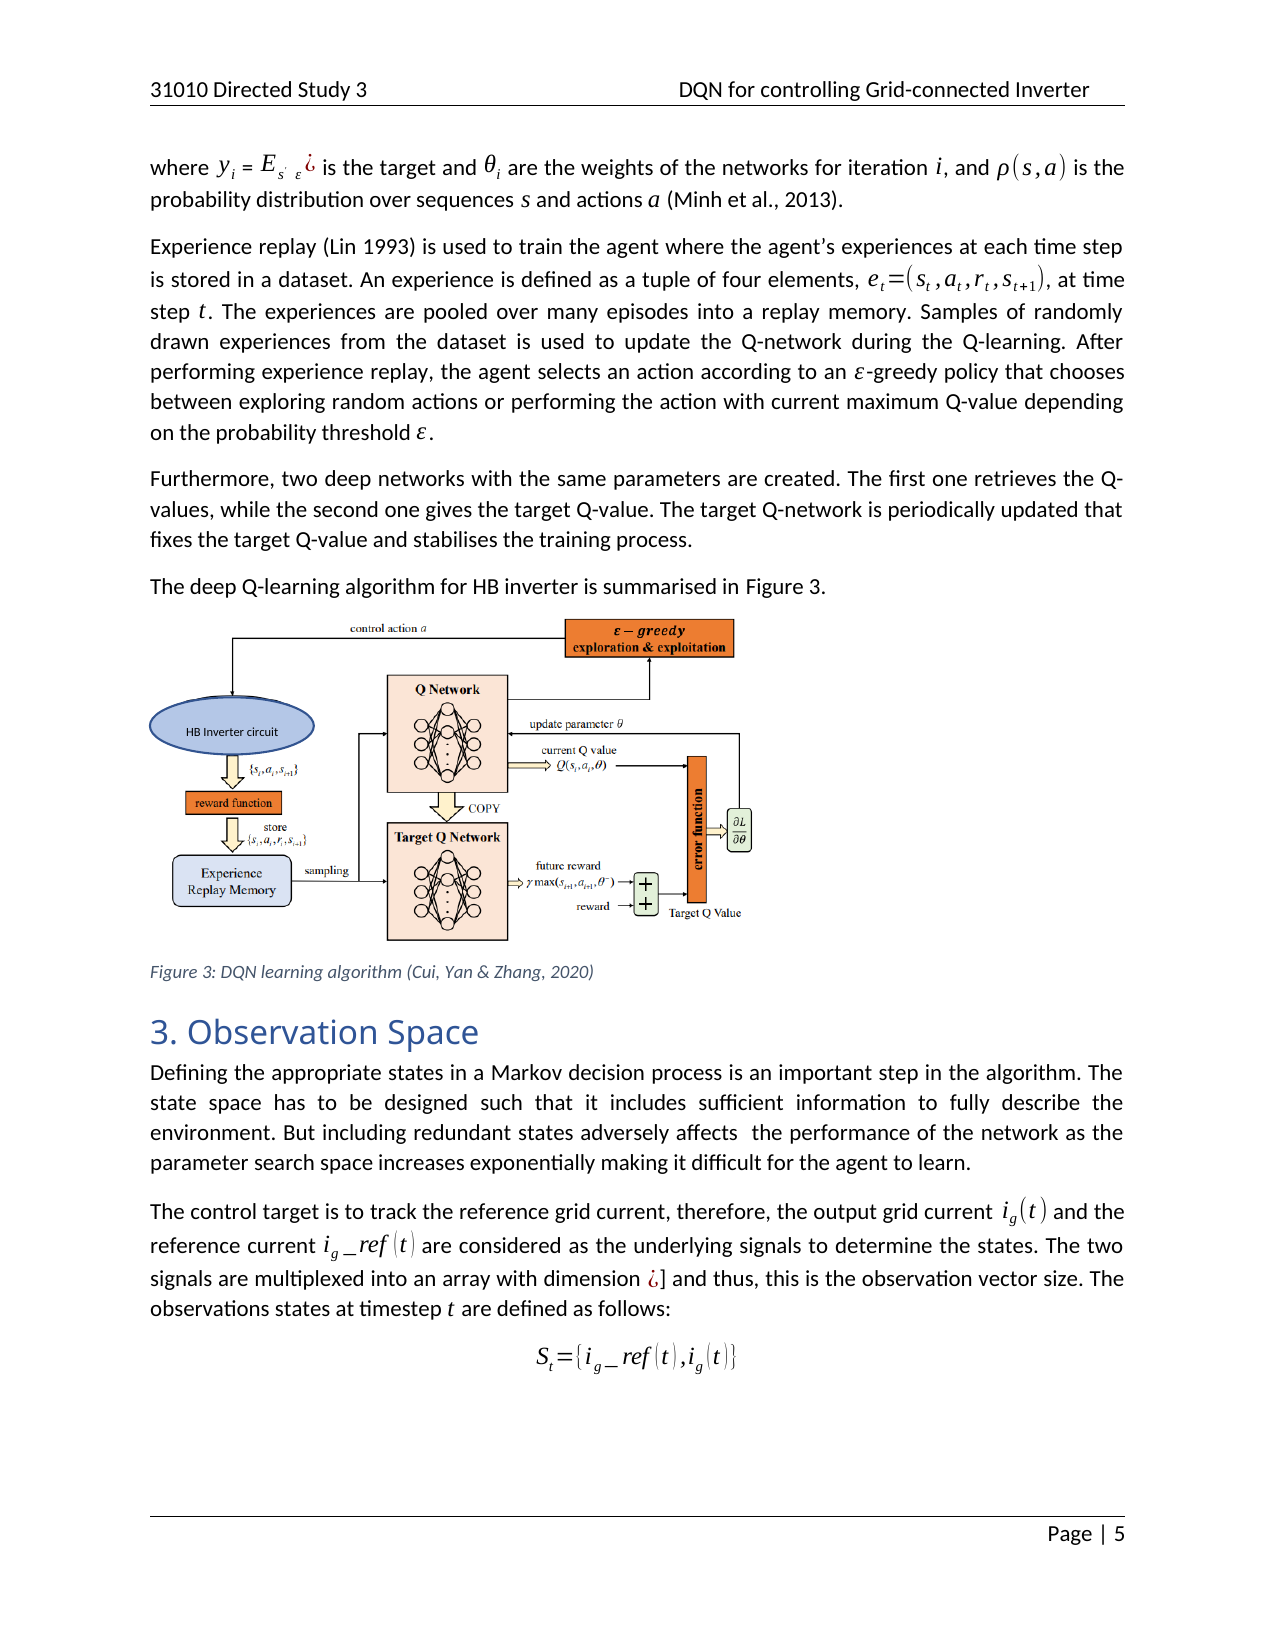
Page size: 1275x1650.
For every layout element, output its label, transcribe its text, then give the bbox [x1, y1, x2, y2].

picture [153, 618, 763, 942]
text Experience replay (Lin 1993) is used to train the agent where the agent’s experiences at each time step is stored in a dataset. An experience is defined as a tuple of four elements, , at time step . The experiences are pooled over many episodes into a replay memory. Samples of randomly drawn experiences from the dataset is used to update the Q-network during the Q-learning. After performing experience replay, the agent selects an action according to an -greedy policy that chooses between exploring random actions or performing the action with current maximum Q-value depending on the probability threshold . [150, 232, 1125, 446]
text The deep Q-learning algorithm for HB inverter is summarised in Figure 3. [150, 572, 1125, 600]
text The control target is to track the reference grid current, therefore, the output grid current and the reference current are considered as the underlying signals to determine the states. The two signals are multiplexed into an array with dimension ] and thus, this is the observation vector size. The observations states at timestep are defined as follows: [150, 1195, 1125, 1322]
text Defining the appropriate states in a Markov decision process is an important step in the algorithm. The state space has to be designed such that it includes sufficient information to fully describe the environment. But including redundant states adversely affects the performance of the network as the parameter search space increases exponentially making it difficult for the agent to learn. [150, 1058, 1125, 1176]
text Furthermore, two deep networks with the same parameters are created. The first one retrieves the Q-values, while the second one gives the target Q-value. The target Q-network is periodically updated that fixes the target Q-value and stabilises the training process. [150, 464, 1125, 553]
subtitle 3. Observation Space [150, 1009, 1125, 1054]
text where = is the target and are the weights of the networks for iteration , and is the probability distribution over sequences and actions (Minh et al., 2013). [150, 150, 1125, 214]
